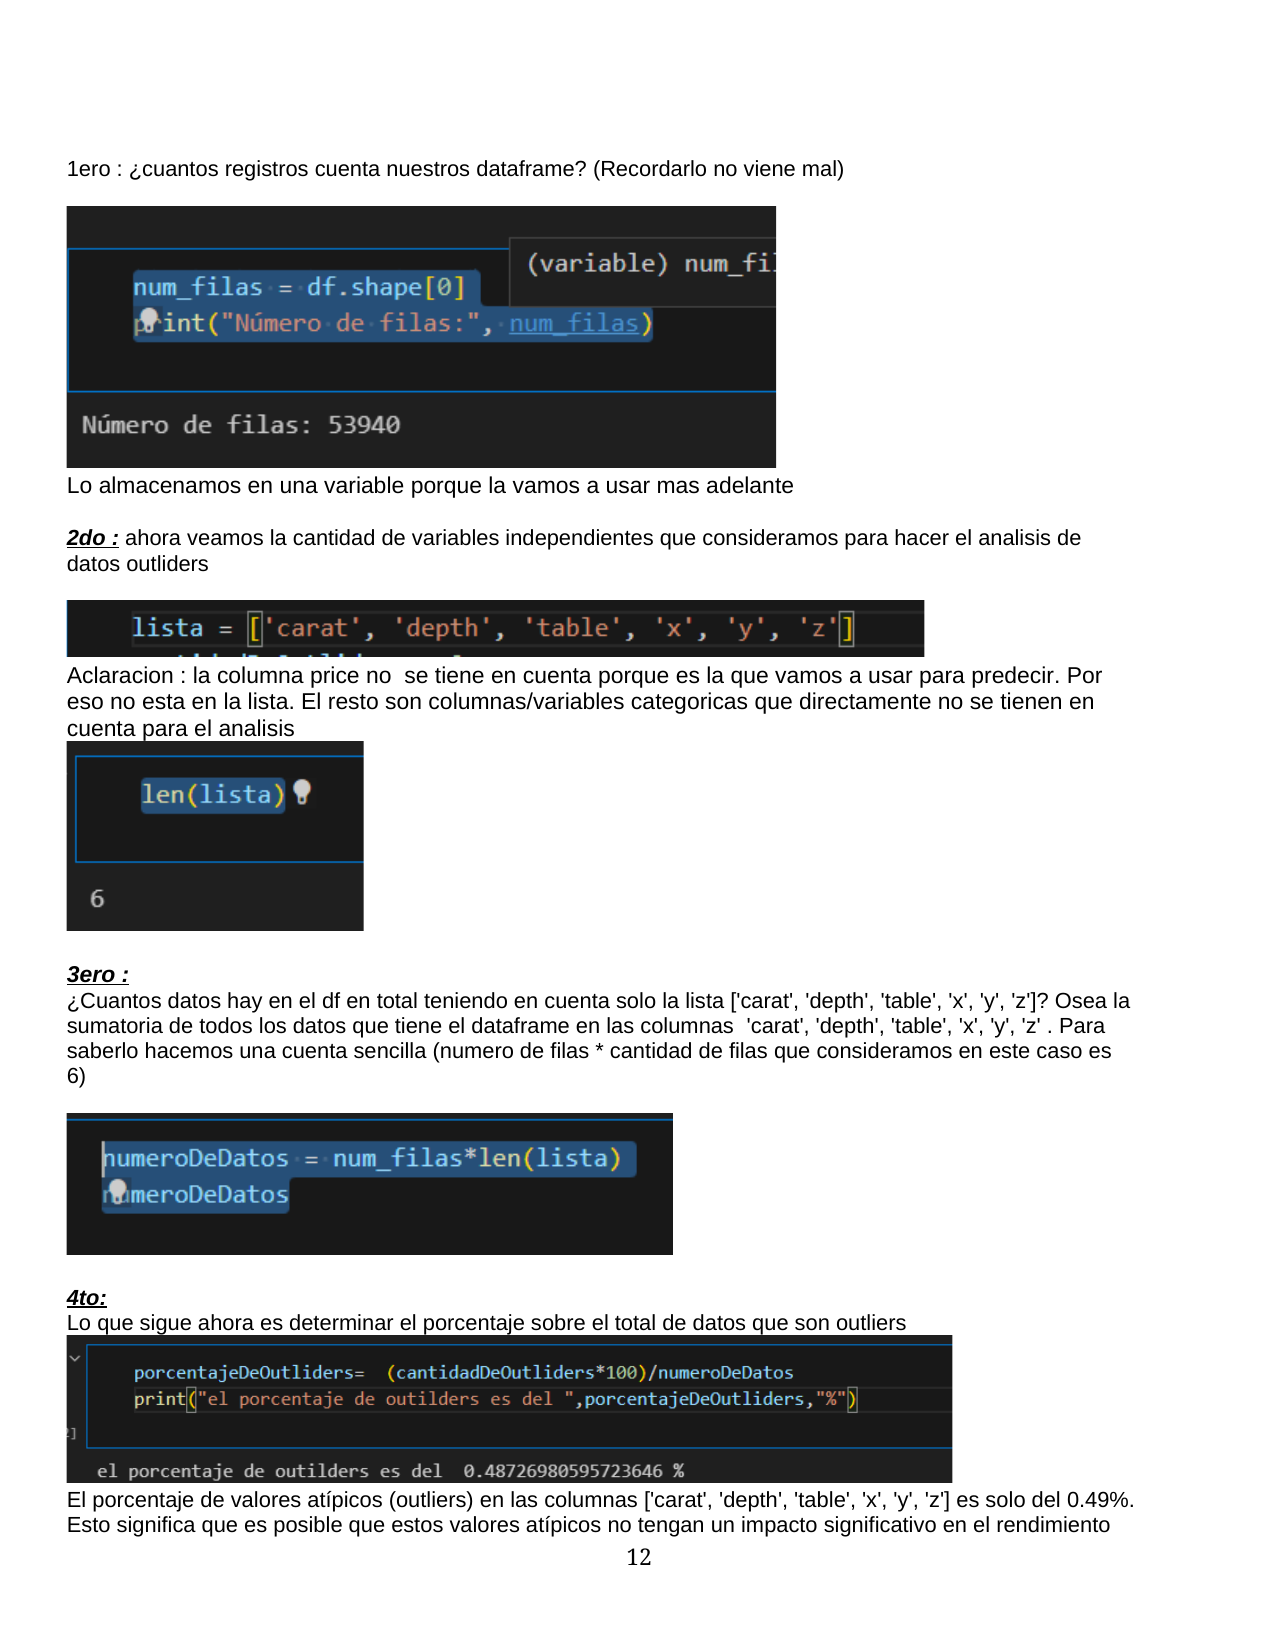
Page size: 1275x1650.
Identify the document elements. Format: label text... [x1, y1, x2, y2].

picture [66, 1335, 953, 1483]
text ¿Cuantos datos hay en el df en total teniendo en cuenta solo la lista ['carat', 'depth', 'table', 'x', 'y', 'z']? Osea la sumatoria de todos los datos que tiene el dataframe en las columnas 'carat', 'depth', 'table', 'x', 'y', 'z' . Para saberlo hacemos una cuenta sencilla (numero de filas * cantidad de filas que consideramos en este caso es 6) [67, 988, 1137, 1088]
text 4to: [67, 1284, 1137, 1310]
text 3ero : [67, 961, 1137, 988]
text 2do : ahora veamos la cantidad de variables independientes que consideramos para hacer el analisis de datos outliders [67, 525, 1137, 576]
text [67, 1487, 1137, 1537]
picture [66, 206, 777, 468]
text 1ero : ¿cuantos registros cuenta nuestros dataframe? (Recordarlo no viene mal) [67, 156, 1137, 181]
text Lo que sigue ahora es determinar el porcentaje sobre el total de datos que son outliers [67, 1310, 1137, 1335]
picture [66, 600, 925, 657]
picture [66, 1113, 673, 1255]
text Lo almacenamos en una variable porque la vamos a usar mas adelante [67, 472, 1137, 499]
text Aclaracion : la columna price no se tiene en cuenta porque es la que vamos a usar para predecir. Por eso no esta en la lista. El resto son columnas/variables categoricas que directamente no se tienen en cuenta para el analisis [67, 662, 1137, 741]
picture [66, 741, 364, 931]
